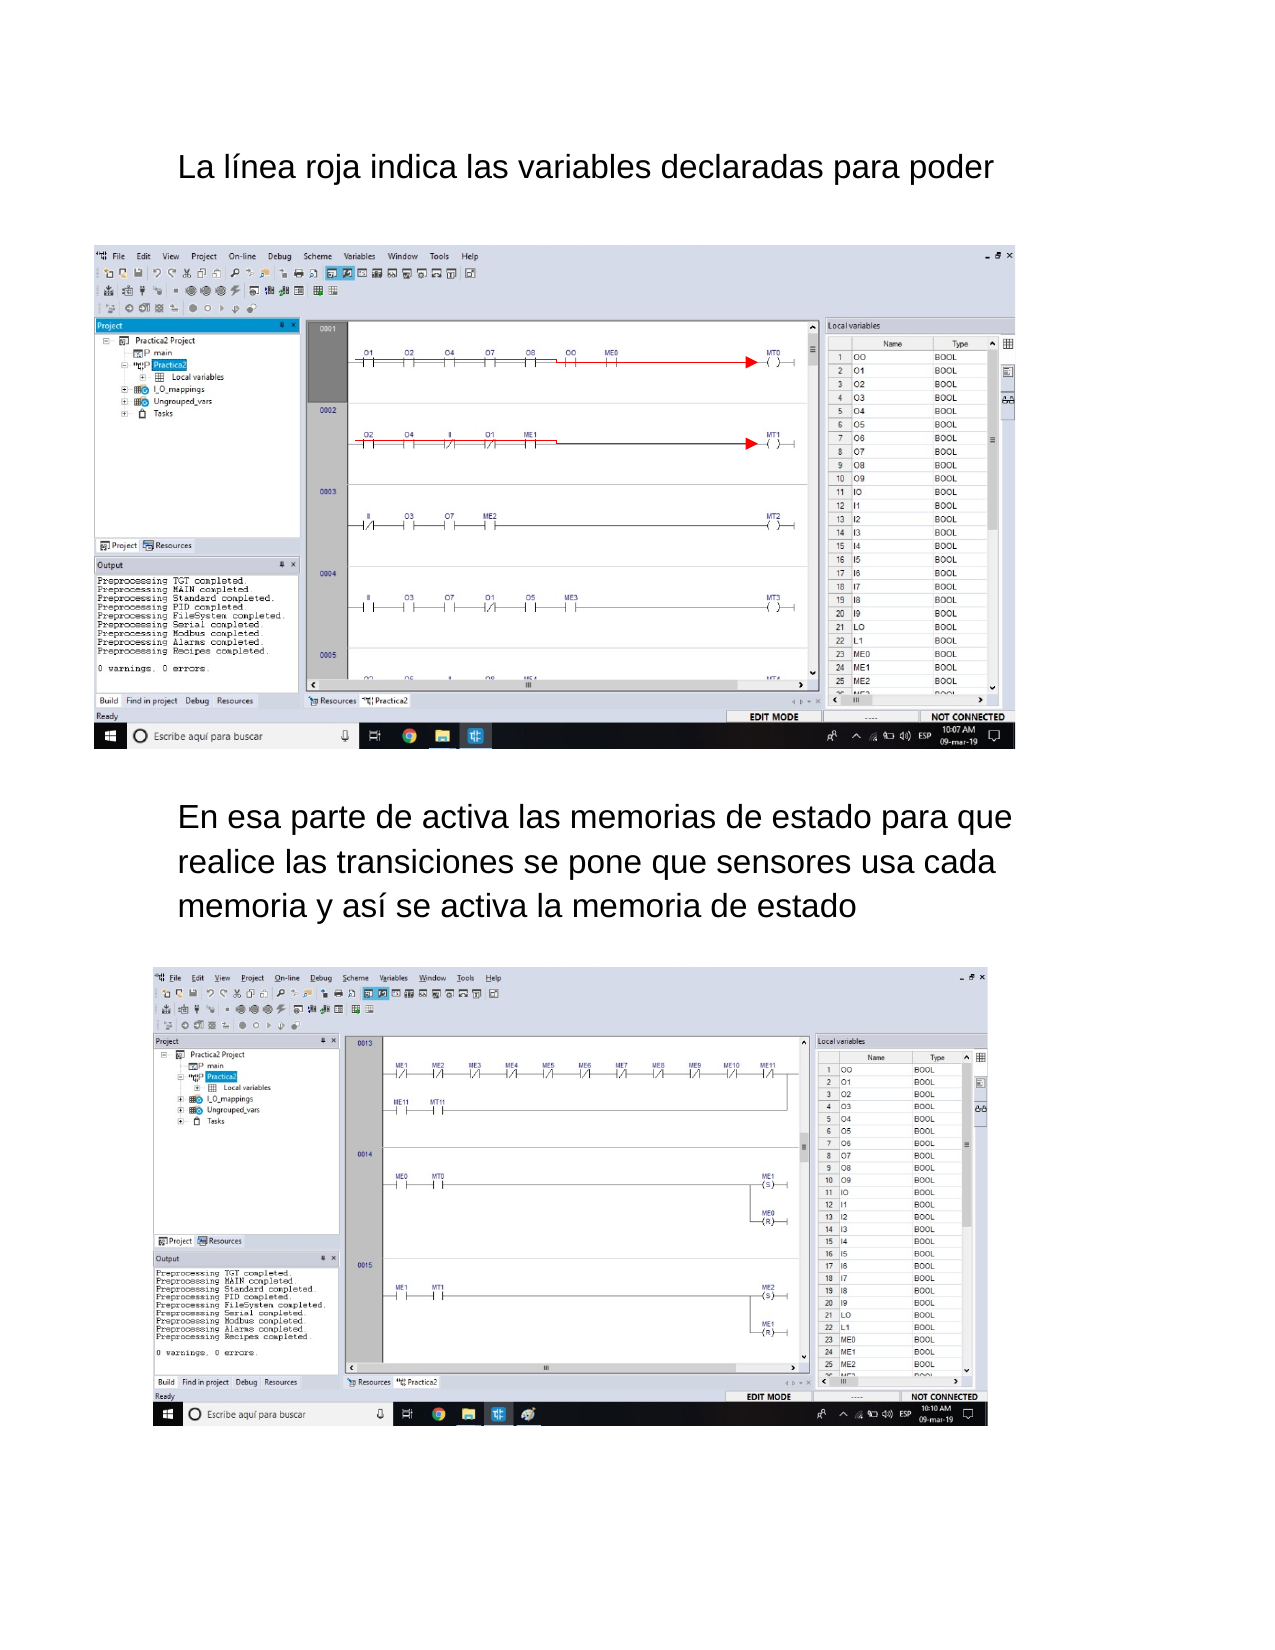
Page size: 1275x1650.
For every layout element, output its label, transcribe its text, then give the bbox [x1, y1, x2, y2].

picture [94, 245, 1016, 749]
picture [153, 967, 988, 1426]
text En esa parte de activa las memorias de estado para que realice las transiciones se pone que sensores usa cada memoria y así se activa la memoria de estado [177, 798, 1098, 924]
text La línea roja indica las variables declaradas para poder [177, 148, 1098, 186]
